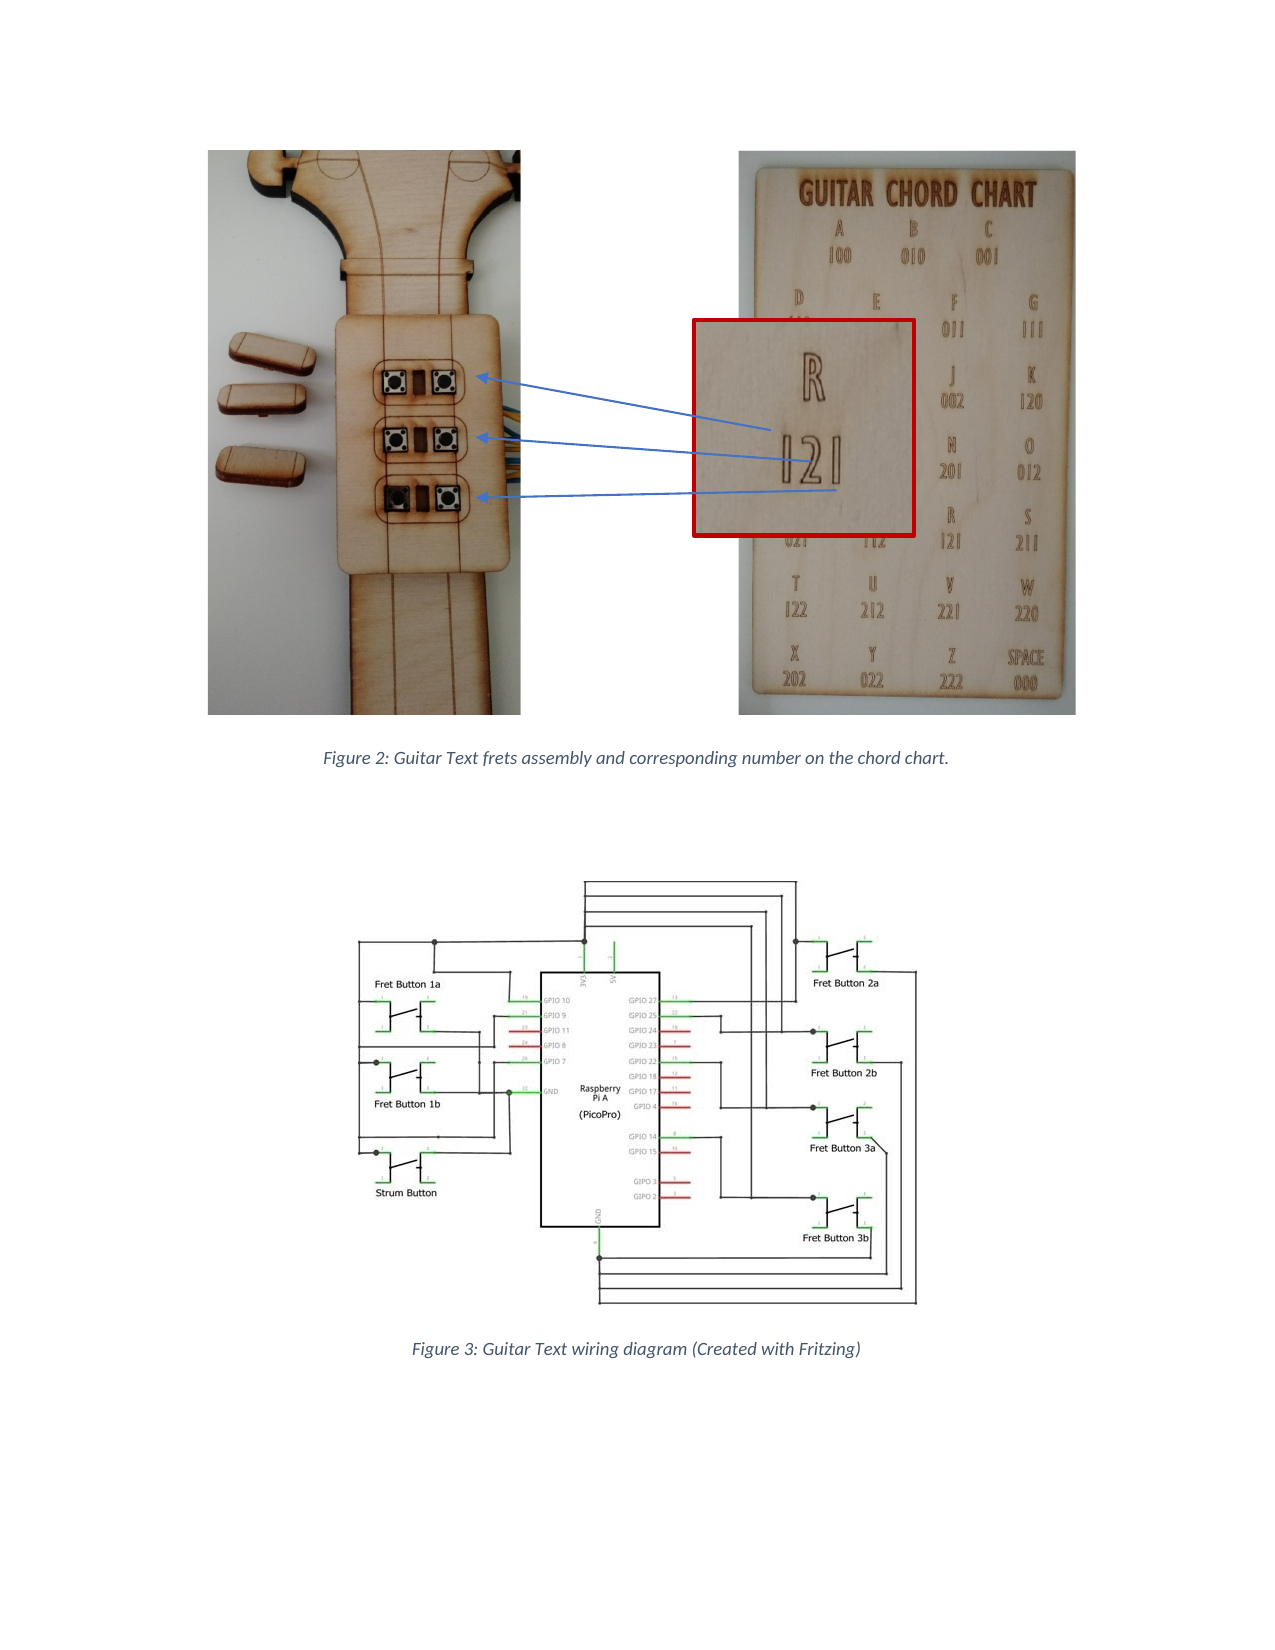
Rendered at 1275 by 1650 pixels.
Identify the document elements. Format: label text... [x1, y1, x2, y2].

picture [357, 881, 918, 1305]
picture [207, 150, 520, 715]
text Figure 2: Guitar Text frets assembly and corresponding number on the chord chart. [150, 747, 1125, 769]
picture [739, 151, 1076, 715]
picture [696, 322, 912, 533]
text Figure 3: Guitar Text wiring diagram (Created with Fritzing) [150, 1337, 1125, 1360]
